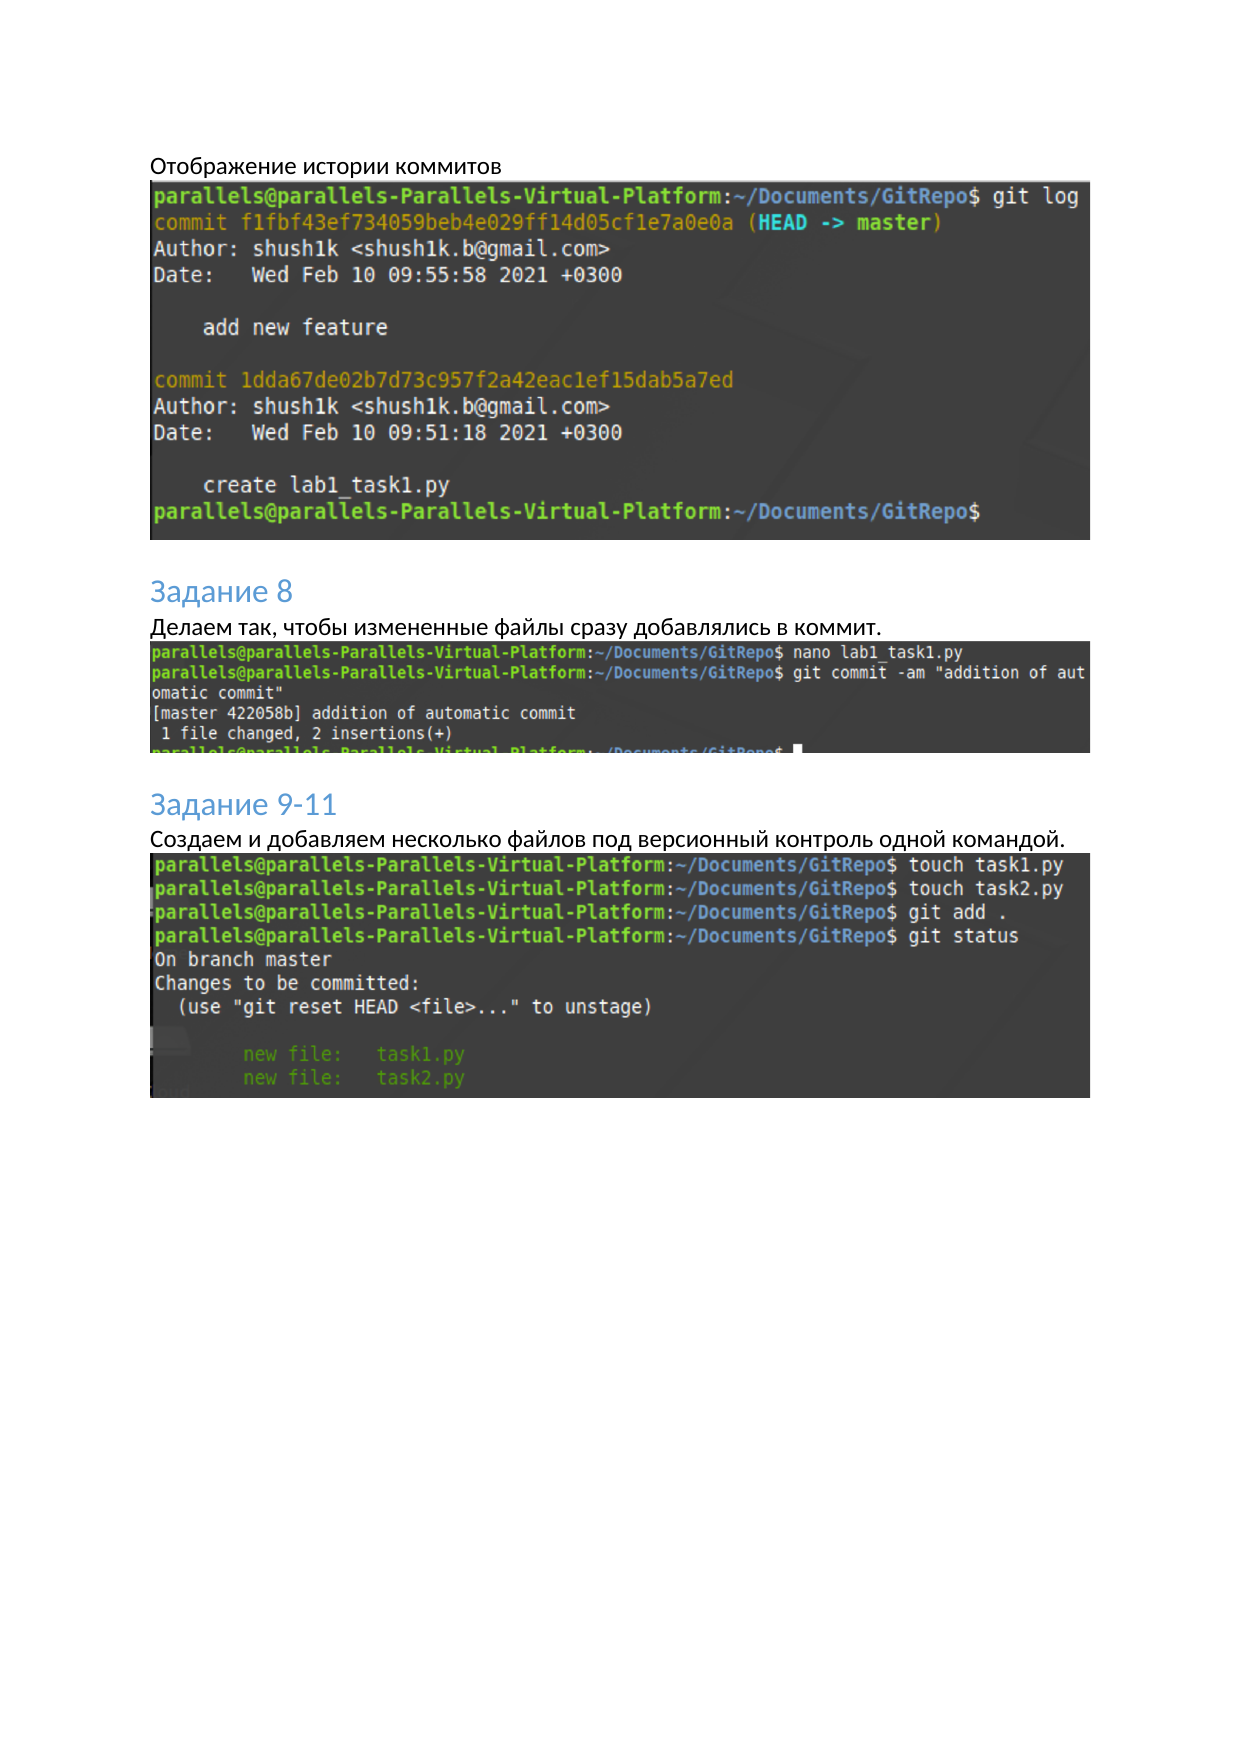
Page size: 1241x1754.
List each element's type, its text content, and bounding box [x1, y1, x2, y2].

text Отображение истории коммитов [150, 150, 1090, 180]
picture [150, 180, 1091, 540]
picture [150, 641, 1091, 753]
text Делаем так, чтобы измененные файлы сразу добавлялись в коммит. [150, 611, 1090, 641]
text Задание 9-11 [150, 783, 1090, 823]
picture [150, 853, 1091, 1098]
text Создаем и добавляем несколько файлов под версионный контроль одной командой. [150, 823, 1090, 853]
text Задание 8 [150, 570, 1090, 611]
